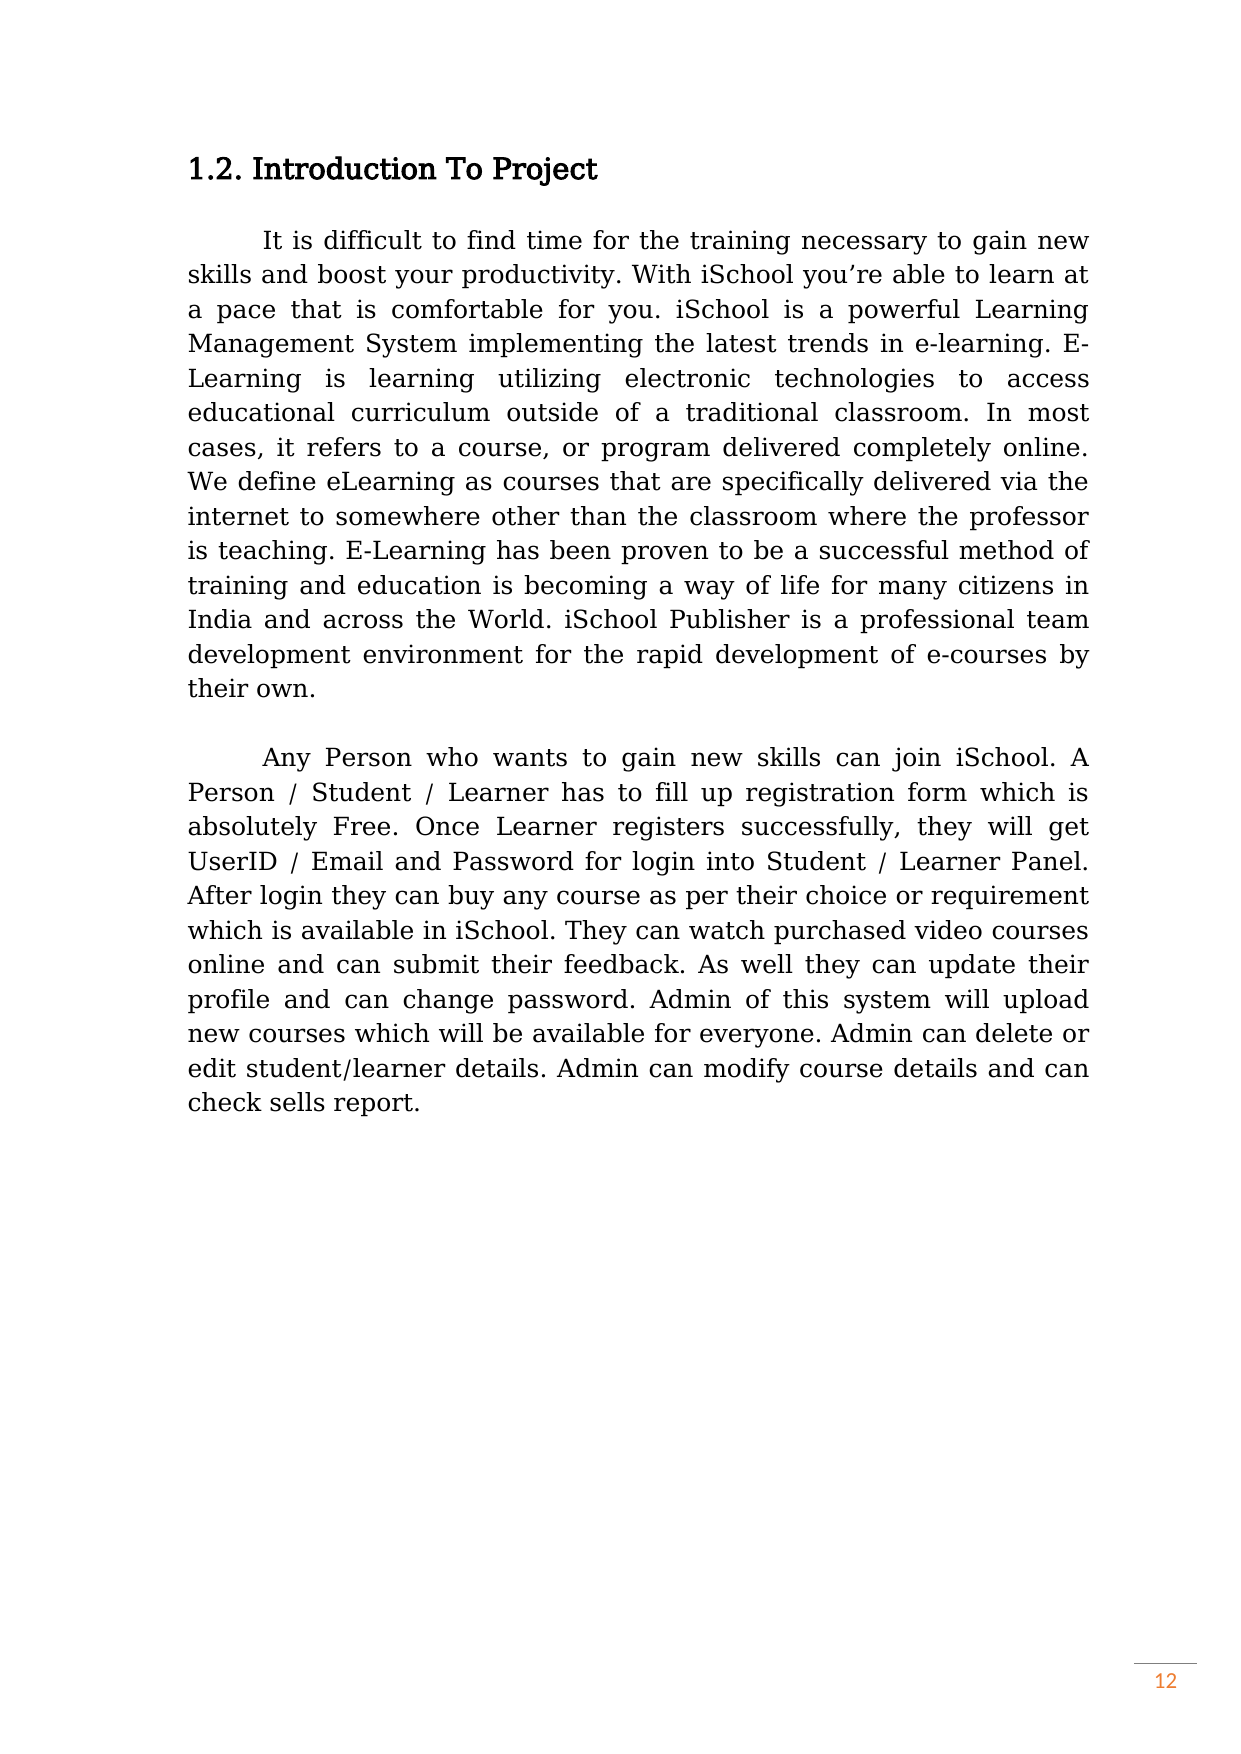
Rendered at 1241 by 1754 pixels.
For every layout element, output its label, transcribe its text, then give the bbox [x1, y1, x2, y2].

text Any Person who wants to gain new skills can join iSchool. A Person / Student / Learner has to fill up registration form which is absolutely Free. Once Learner registers successfully, they will get UserID / Email and Password for login into Student / Learner Panel. After login they can buy any course as per their choice or requirement which is available in iSchool. They can watch purchased video courses online and can submit their feedback. As well they can update their profile and can change password. Admin of this system will upload new courses which will be available for everyone. Admin can delete or edit student/learner details. Admin can modify course details and can check sells report. [187, 742, 1090, 1117]
text It is difficult to find time for the training necessary to gain new skills and boost your productivity. With iSchool you’re able to learn at a pace that is comfortable for you. iSchool is a powerful Learning Management System implementing the latest trends in e-learning. E-Learning is learning utilizing electronic technologies to access educational curriculum outside of a traditional classroom. In most cases, it refers to a course, or program delivered completely online. We define eLearning as courses that are specifically delivered via the internet to somewhere other than the classroom where the professor is teaching. E-Learning has been proven to be a successful method of training and education is becoming a way of life for many citizens in India and across the World. iSchool Publisher is a professional team development environment for the rapid development of e-courses by their own. [187, 225, 1090, 703]
text 1.2. Introduction To Project [187, 150, 1090, 185]
